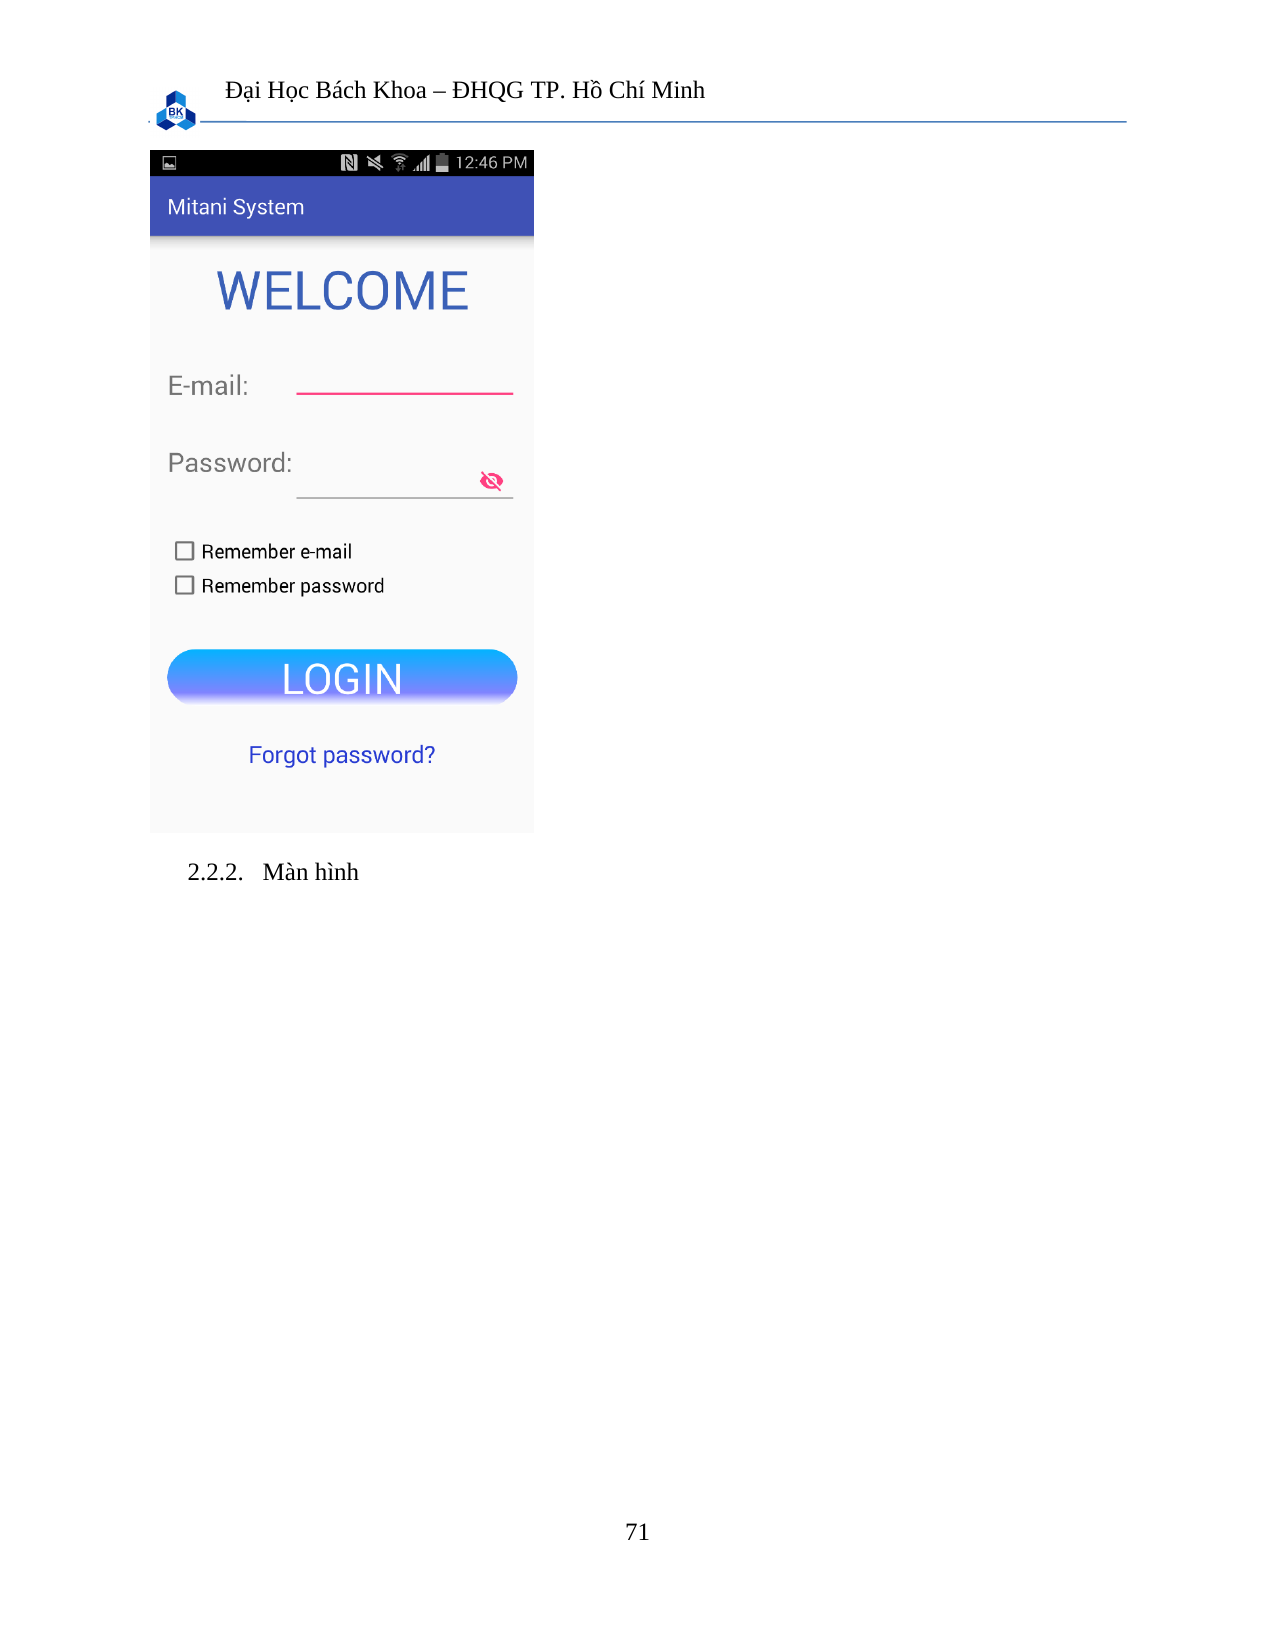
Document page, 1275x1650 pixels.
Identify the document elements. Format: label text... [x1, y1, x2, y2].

picture [150, 150, 534, 833]
list Màn hình [187, 857, 1125, 886]
picture [150, 87, 200, 138]
